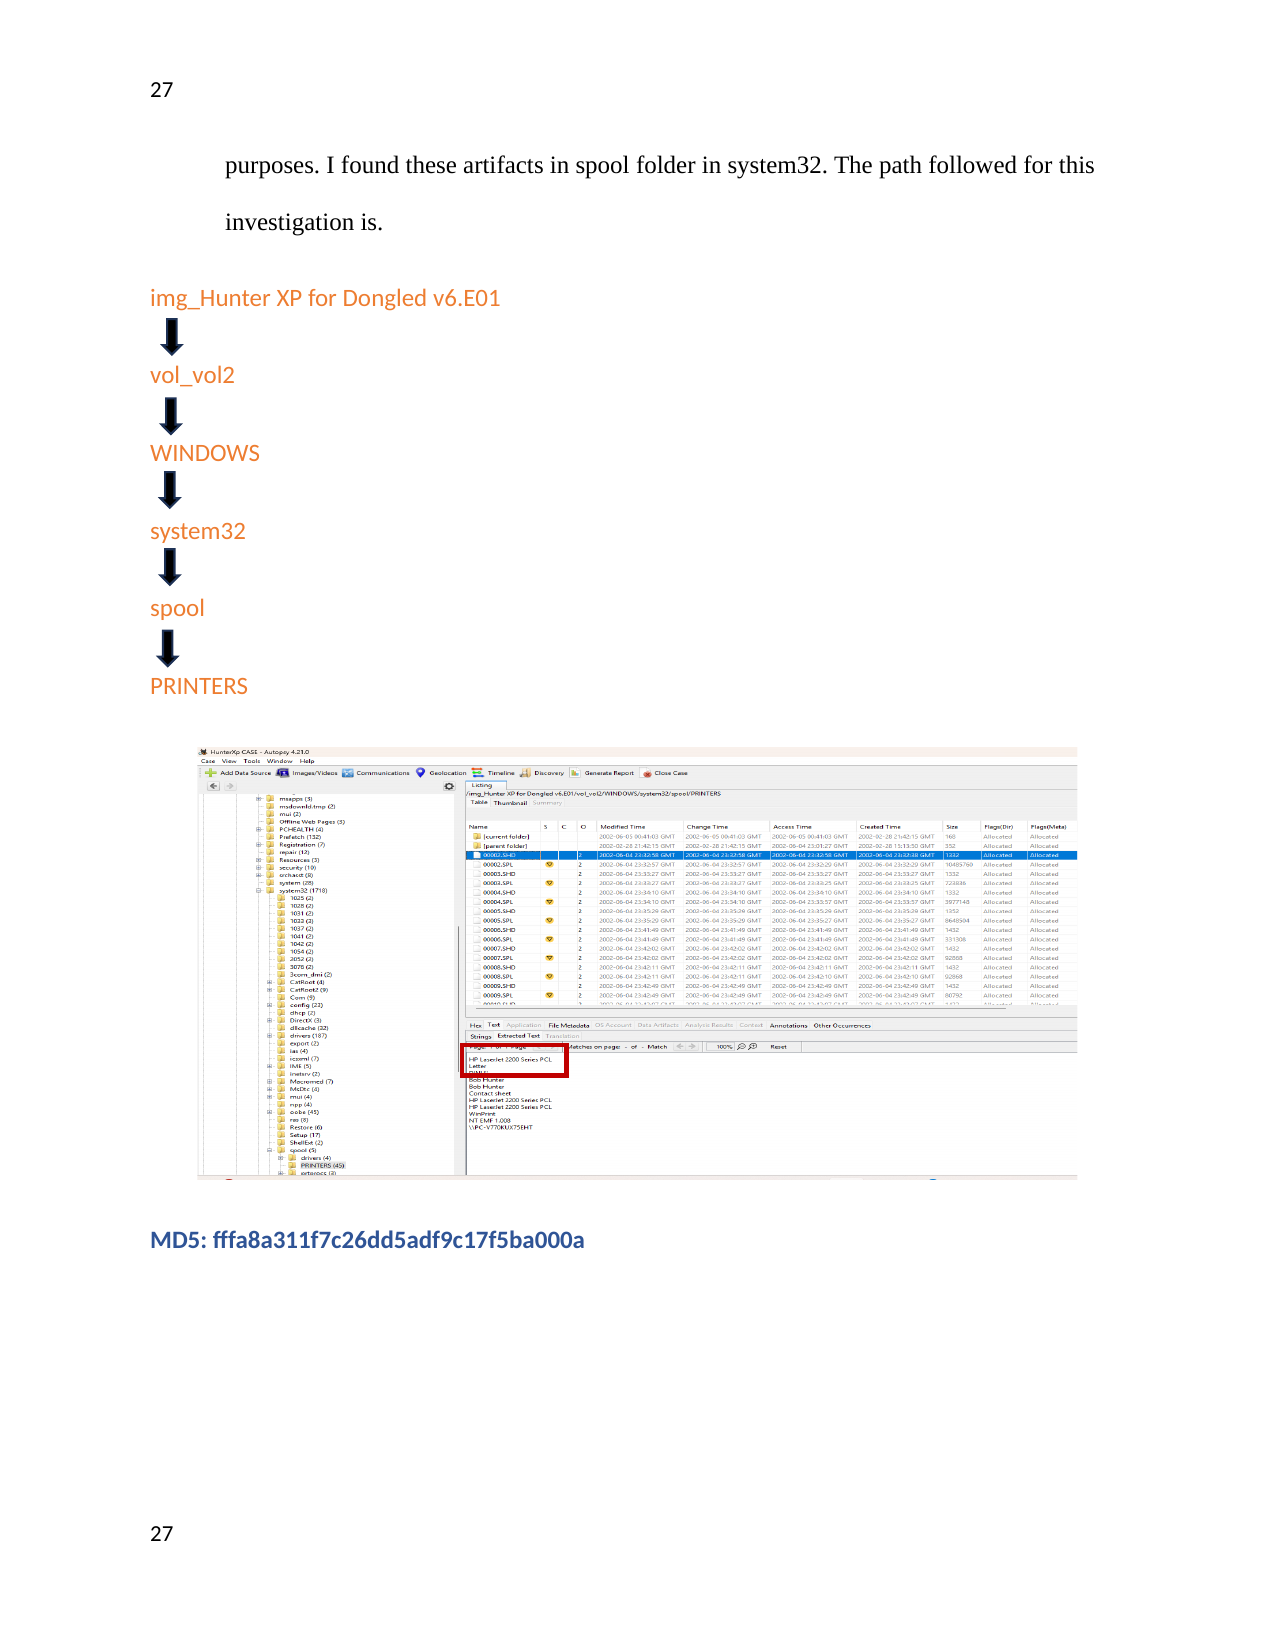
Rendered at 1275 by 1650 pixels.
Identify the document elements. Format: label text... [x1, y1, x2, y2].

text system32 [150, 515, 1125, 545]
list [225, 150, 1125, 236]
text img_Hunter XP for Dongled v6.E01 [150, 282, 1125, 312]
text PRINTERS [150, 670, 1125, 701]
picture [197, 747, 1078, 1180]
text MD5: fffa8a311f7c26dd5adf9c17f5ba000a [150, 1224, 1125, 1254]
text spool [150, 592, 1125, 623]
text vol_vol2 [150, 359, 1125, 390]
text WINDOWS [150, 437, 1125, 468]
